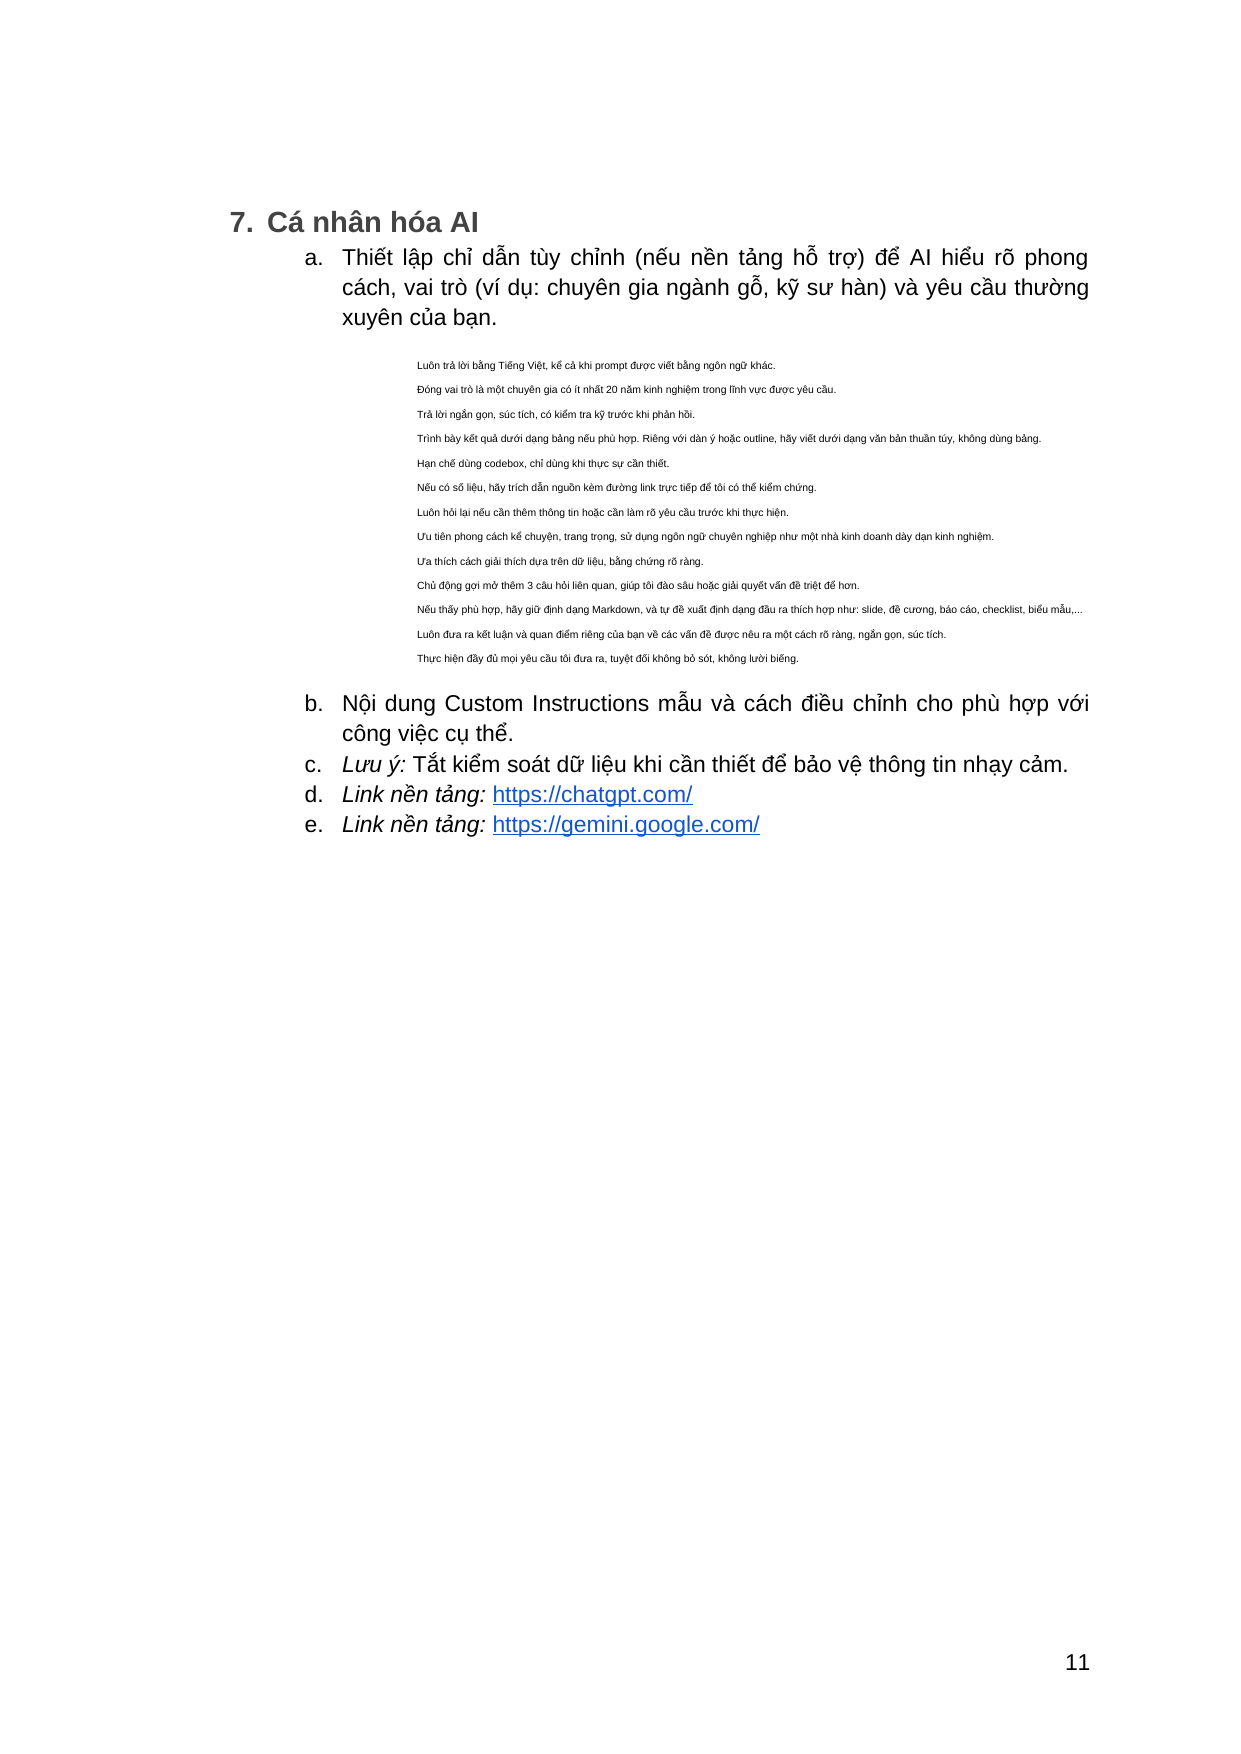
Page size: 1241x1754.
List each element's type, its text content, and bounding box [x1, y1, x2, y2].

list Link nền tảng: https://chatgpt.com/ [304, 781, 1090, 807]
list Thiết lập chỉ dẫn tùy chỉnh (nếu nền tảng hỗ trợ) để AI hiểu rõ phong cách, vai trò (ví dụ: chuyên gia ngành gỗ, kỹ sư hàn) và yêu cầu thường xuyên của bạn. [304, 244, 1090, 331]
list Lưu ý: Tắt kiểm soát dữ liệu khi cần thiết để bảo vệ thông tin nhạy cảm. [304, 751, 1090, 777]
list Nội dung Custom Instructions mẫu và cách điều chỉnh cho phù hợp với công việc cụ thể. [304, 690, 1090, 747]
list Link nền tảng: https://gemini.google.com/ [304, 811, 1090, 837]
subtitle Cá nhân hóa AI [229, 205, 1090, 239]
